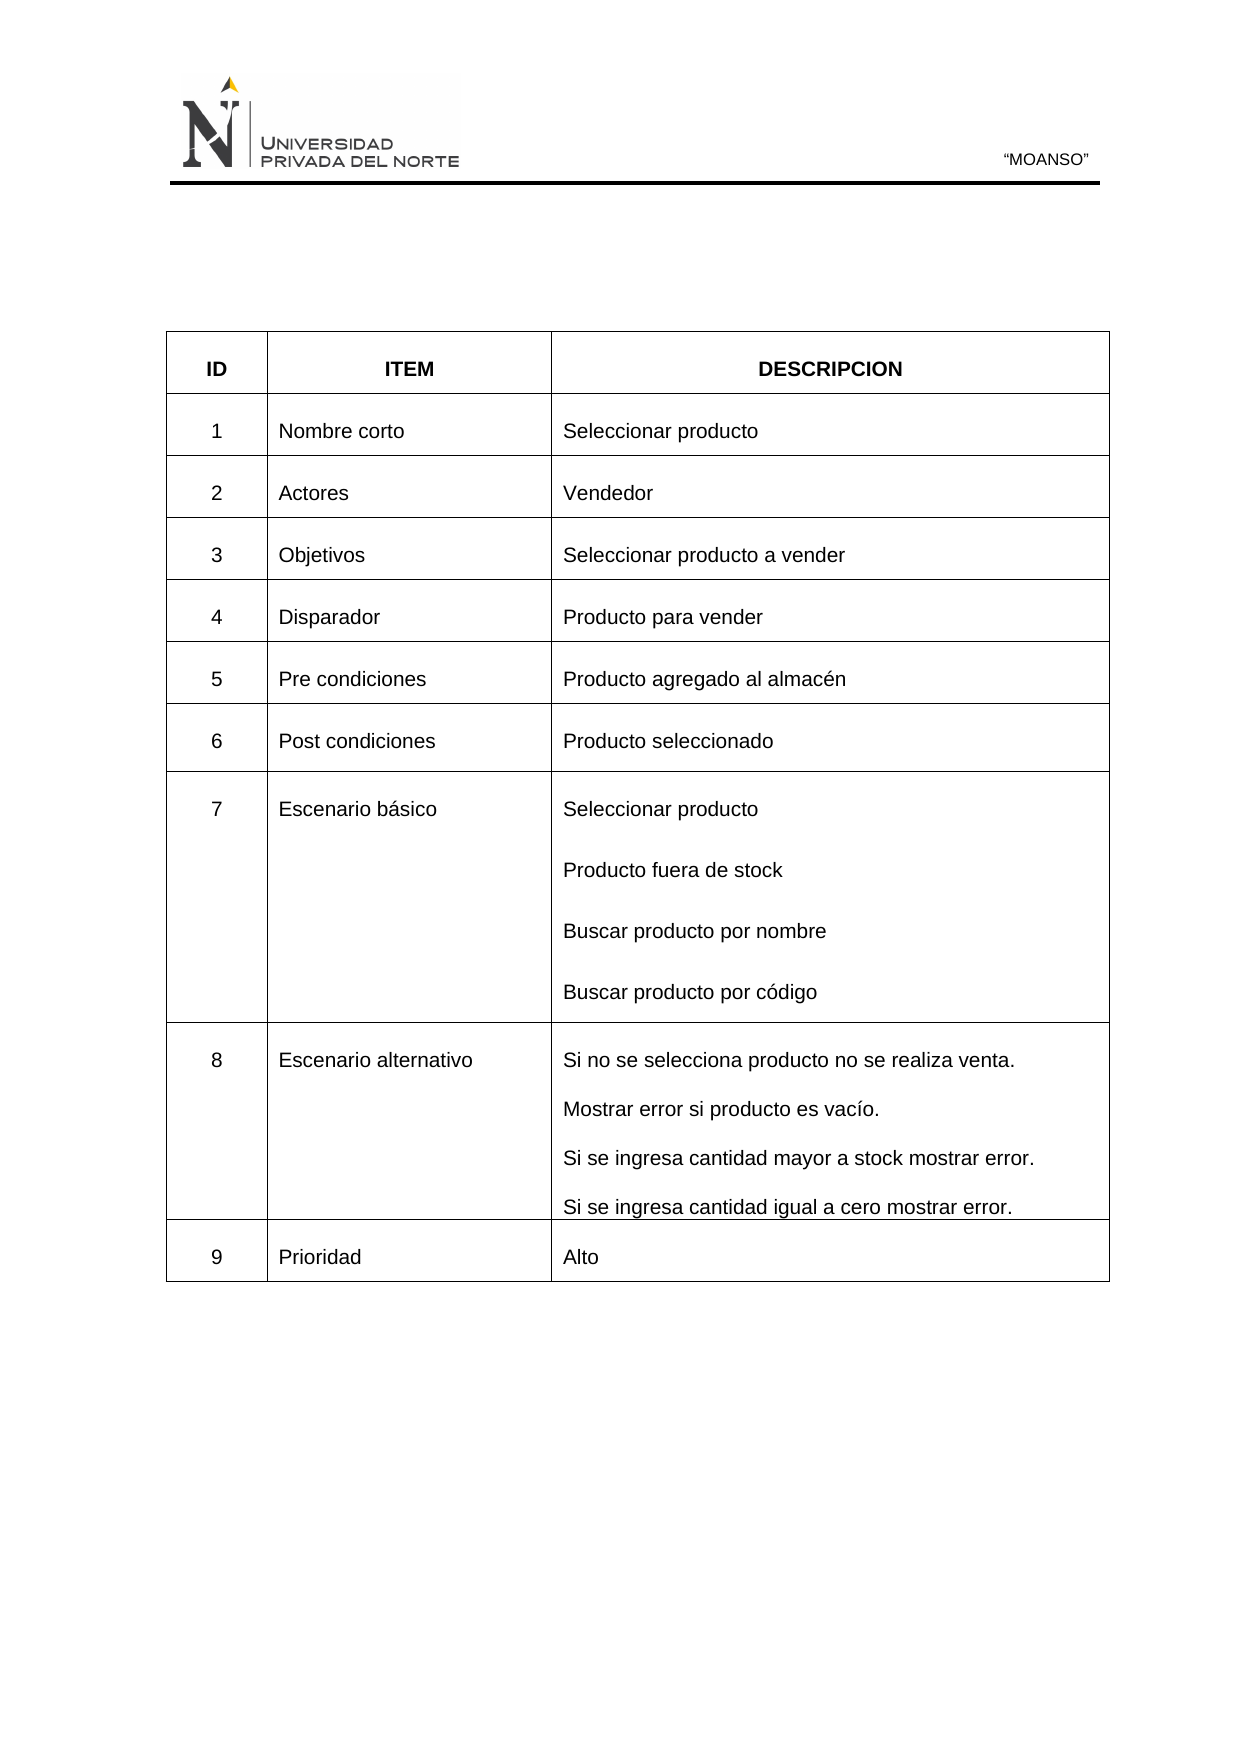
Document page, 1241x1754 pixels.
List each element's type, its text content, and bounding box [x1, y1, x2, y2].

table_cell 1 [167, 394, 267, 455]
table_cell 6 [167, 704, 267, 771]
table_cell Seleccionar producto [552, 394, 1109, 455]
table_cell Post condiciones [268, 704, 551, 771]
table_cell 9 [167, 1220, 267, 1281]
table_cell 3 [167, 518, 267, 579]
table_cell Producto agregado al almacén [552, 642, 1109, 703]
table_cell Escenario alternativo [268, 1023, 551, 1219]
table_cell Disparador [268, 580, 551, 641]
table_cell Producto para vender [552, 580, 1109, 641]
table_cell 5 [167, 642, 267, 703]
table_cell Objetivos [268, 518, 551, 579]
table_cell Alto [552, 1220, 1109, 1281]
table_cell Nombre corto [268, 394, 551, 455]
table_header ID [167, 332, 267, 393]
picture [181, 73, 462, 169]
table_cell Prioridad [268, 1220, 551, 1281]
table_cell Producto seleccionado [552, 704, 1109, 771]
table_cell Seleccionar producto Producto fuera de stock Buscar producto por nombre Buscar producto por código [552, 772, 1109, 1022]
table_cell 4 [167, 580, 267, 641]
table_cell Actores [268, 456, 551, 517]
table_cell 2 [167, 456, 267, 517]
table_cell Seleccionar producto a vender [552, 518, 1109, 579]
table_cell 8 [167, 1023, 267, 1219]
table_cell Vendedor [552, 456, 1109, 517]
table_cell Escenario básico [268, 772, 551, 1022]
table_cell 7 [167, 772, 267, 1022]
table_header DESCRIPCION [552, 332, 1109, 393]
table_cell Pre condiciones [268, 642, 551, 703]
table_header ITEM [268, 332, 551, 393]
table_cell Si no se selecciona producto no se realiza venta. Mostrar error si producto es vacío. Si se ingresa cantidad mayor a stock mostrar error. Si se ingresa cantidad igual a cero mostrar error. [552, 1023, 1109, 1219]
